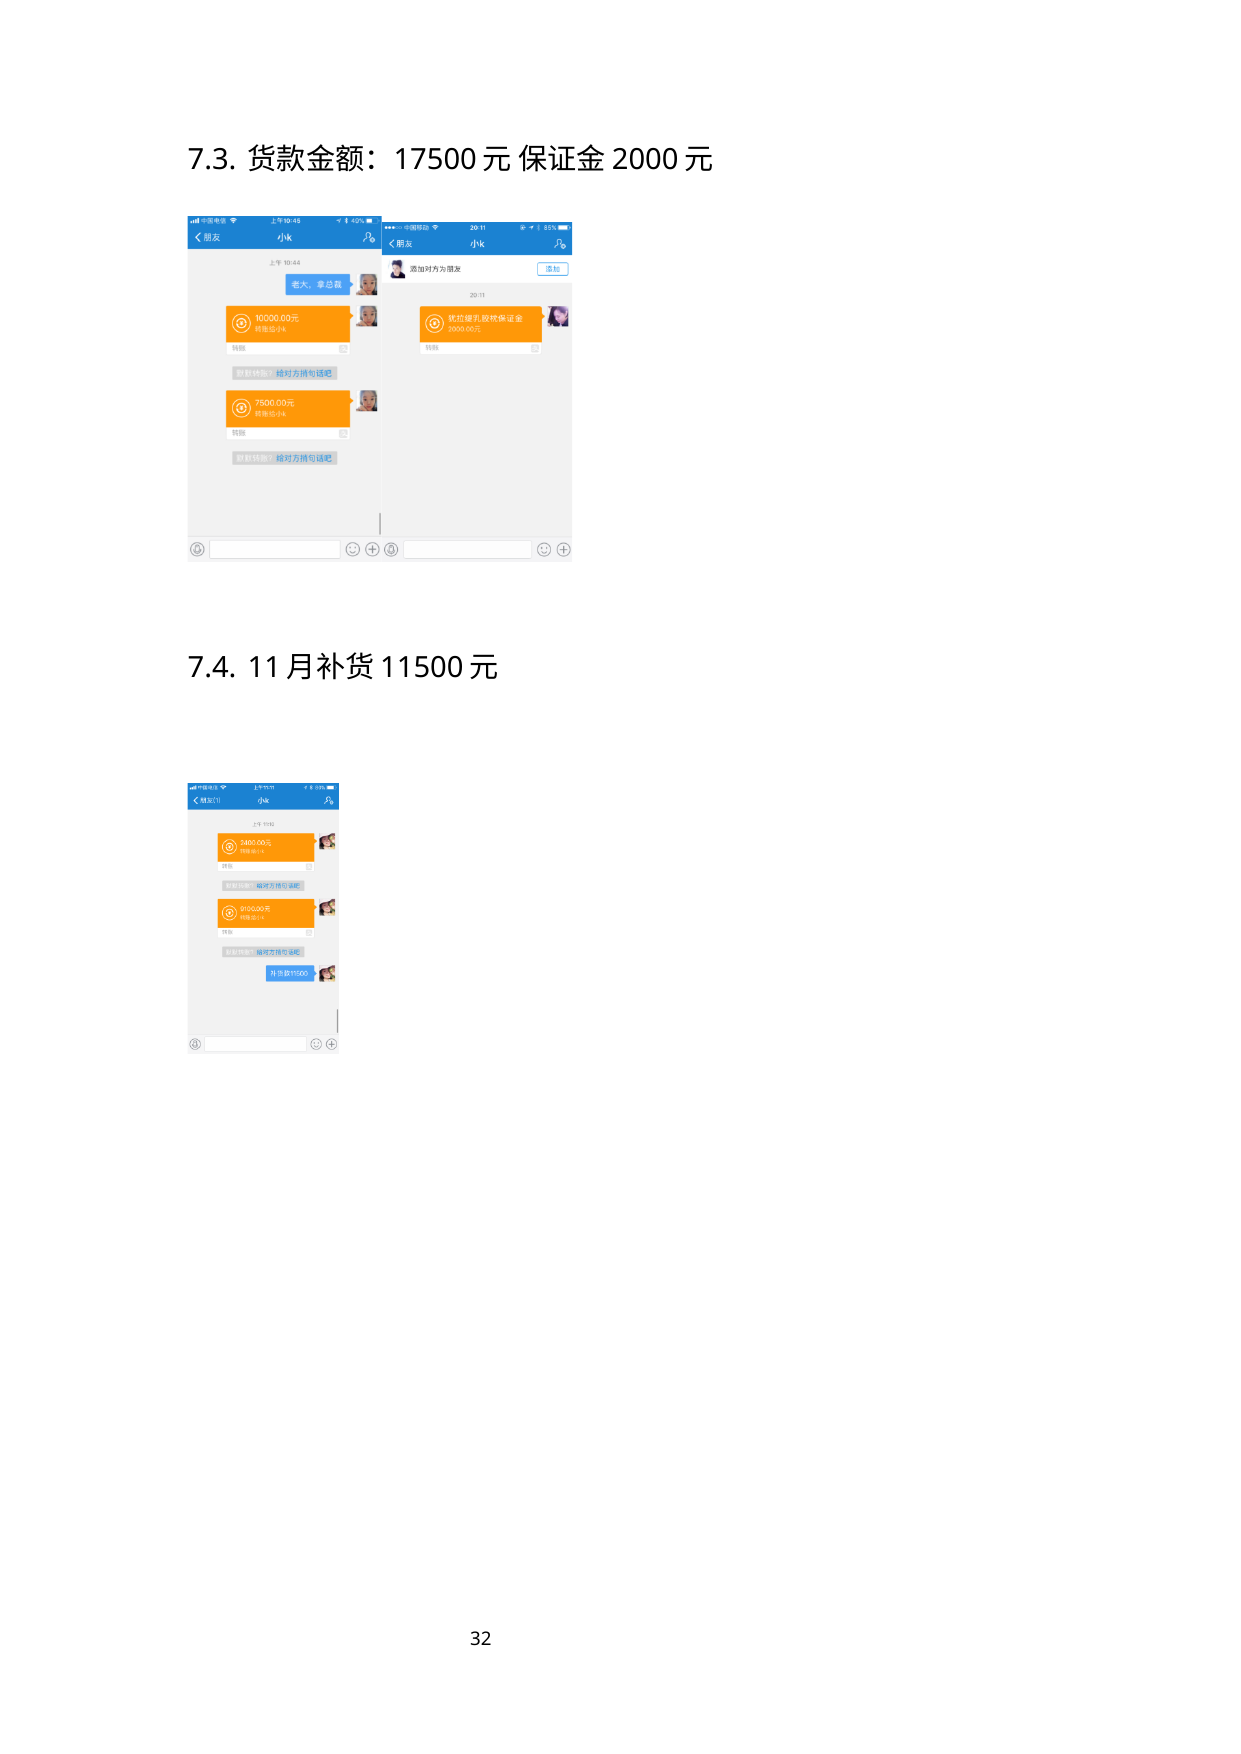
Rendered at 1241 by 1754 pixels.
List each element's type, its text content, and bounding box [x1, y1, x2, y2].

subtitle 货款金额：17500元 保证金2000元 [187, 124, 1053, 189]
subtitle 11月补货11500元 [187, 633, 1053, 698]
picture [187, 783, 339, 1054]
picture [187, 216, 573, 562]
